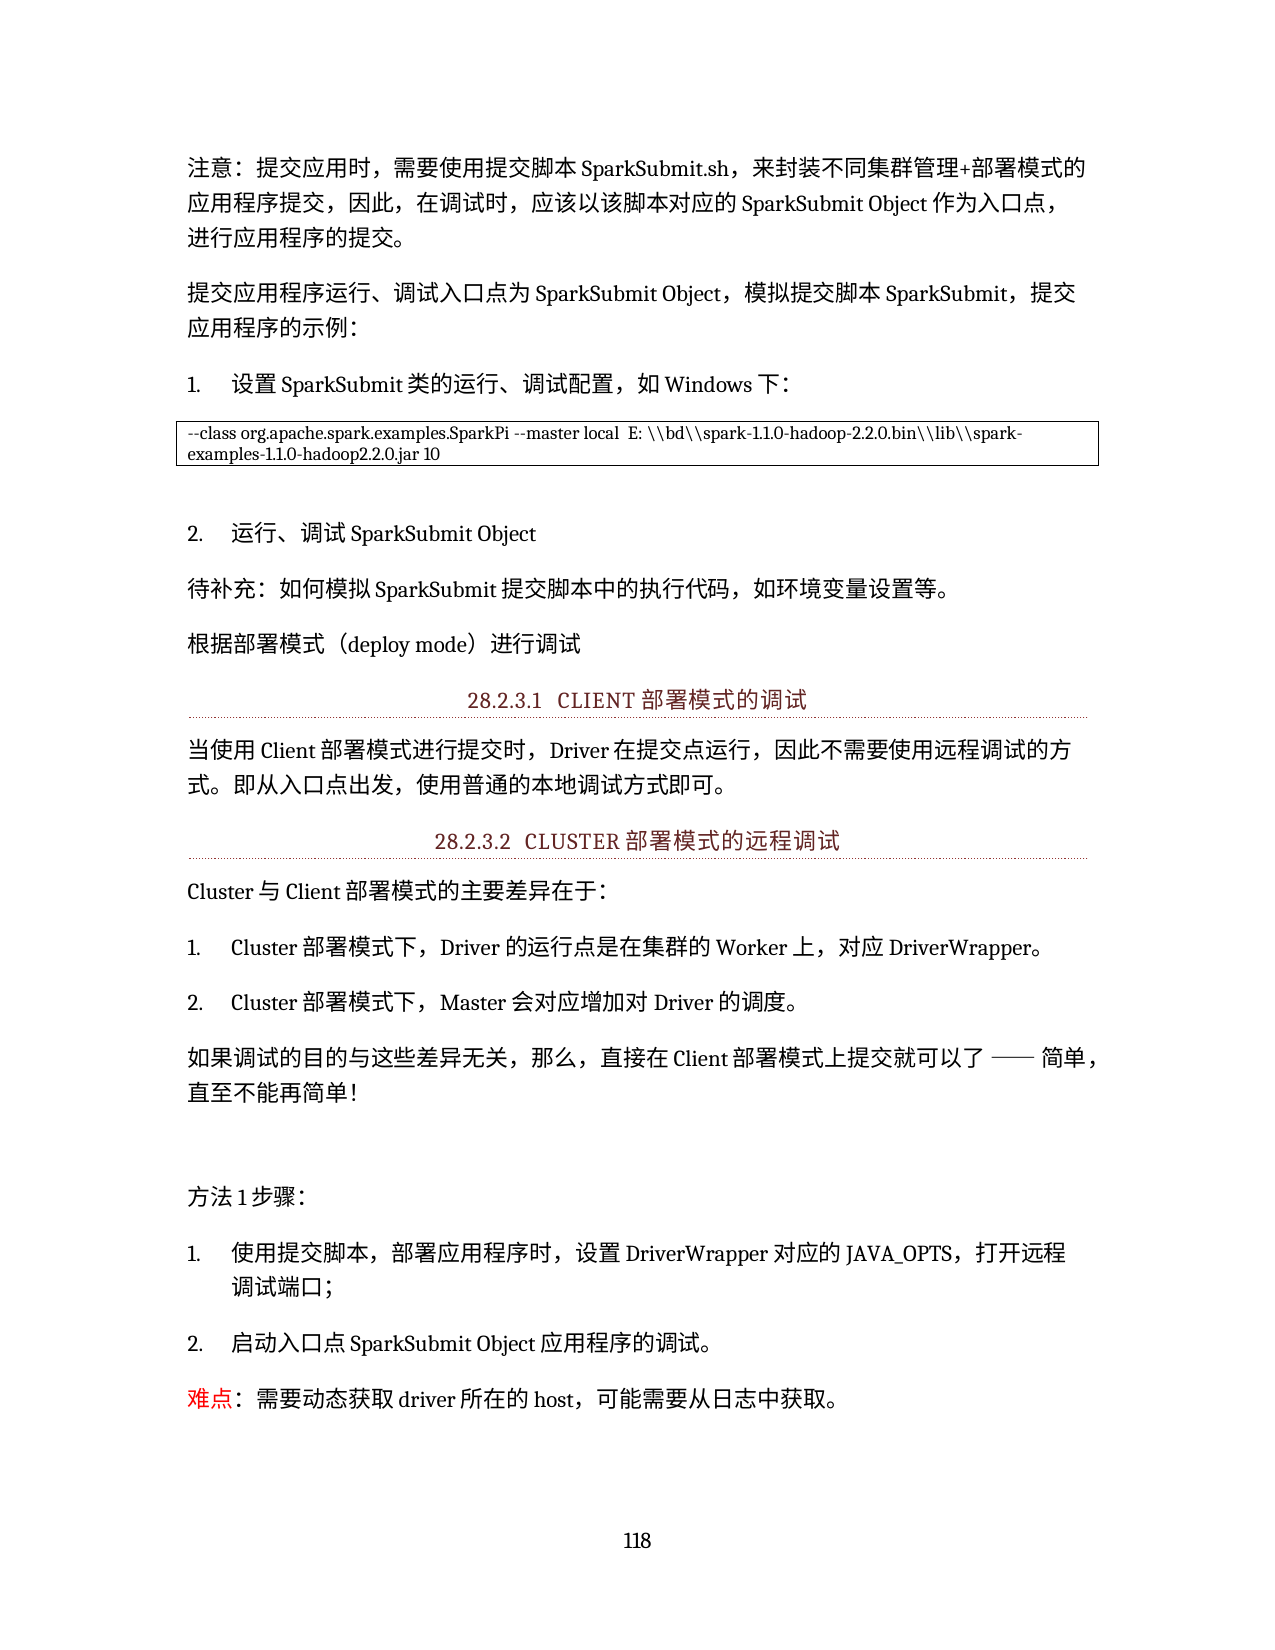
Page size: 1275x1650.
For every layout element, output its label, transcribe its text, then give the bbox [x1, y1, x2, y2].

text 注意：提交应用时，需要使用提交脚本SparkSubmit.sh，来封装不同集群管理+部署模式的应用程序提交，因此，在调试时，应该以该脚本对应的SparkSubmit Object作为入口点，进行应用程序的提交。 [187, 150, 1087, 253]
list 运行、调试 SparkSubmit Object [187, 515, 1087, 548]
text 如果调试的目的与这些差异无关，那么，直接在Client部署模式上提交就可以了 —— 简单，直至不能再简单！ [187, 1040, 1087, 1108]
text 难点：需要动态获取driver所在的host，可能需要从日志中获取。 [187, 1380, 1087, 1414]
text 提交应用程序运行、调试入口点为SparkSubmit Object，模拟提交脚本SparkSubmit，提交应用程序的示例： [187, 275, 1087, 343]
list 启动入口点SparkSubmit Object应用程序的调试。 [187, 1325, 1087, 1358]
list Cluster 部署模式下，Driver 的运行点是在集群的Worker 上，对应DriverWrapper。 [187, 929, 1087, 962]
text 根据部署模式（deploy mode）进行调试 [187, 626, 1087, 659]
list 使用提交脚本，部署应用程序时，设置DriverWrapper对应的JAVA_OPTS，打开远程调试端口； [187, 1234, 1087, 1302]
subtitle Cluster部署模式的远程调试 [187, 823, 1087, 859]
list 设置SparkSubmit类的运行、调试配置，如Windows下： [187, 366, 1087, 399]
text Cluster与Client部署模式的主要差异在于： [187, 873, 1087, 906]
table_header --class org.apache.spark.examples.SparkPi --master local E: \\bd\\spark-1.1.0-hadoop-2.2.0.bin\\lib\\spark-examples-1.1.0-hadoop2.2.0.jar 10 [177, 422, 1098, 465]
list Cluster部署模式下，Master会对应增加对 Driver的调度。 [187, 984, 1087, 1017]
text 当使用Client部署模式进行提交时，Driver在提交点运行，因此不需要使用远程调试的方式。即从入口点出发，使用普通的本地调试方式即可。 [187, 732, 1087, 800]
subtitle Client部署模式的调试 [187, 682, 1087, 718]
text 待补充：如何模拟SparkSubmit提交脚本中的执行代码，如环境变量设置等。 [187, 571, 1087, 604]
text 方法1步骤： [187, 1179, 1087, 1212]
